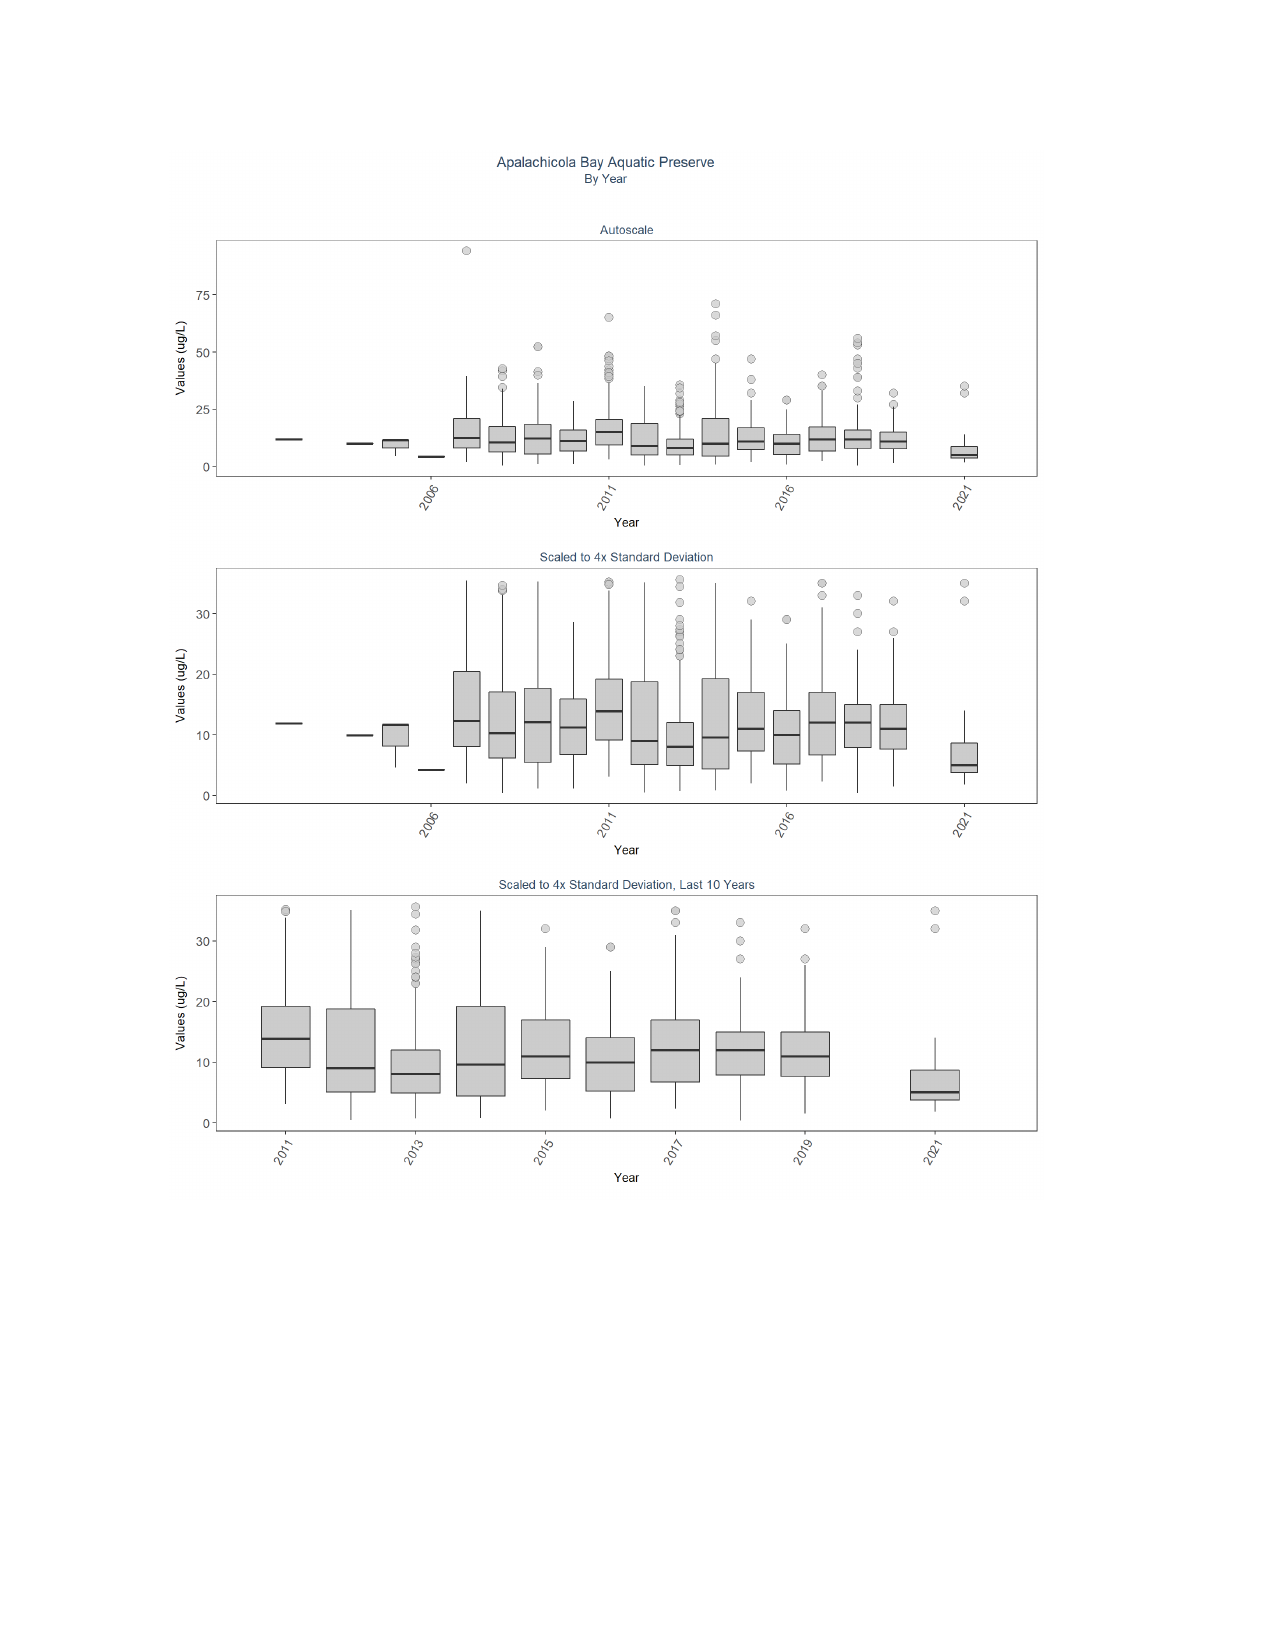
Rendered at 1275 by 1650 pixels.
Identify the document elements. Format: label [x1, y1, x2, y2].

picture [168, 150, 1044, 1200]
